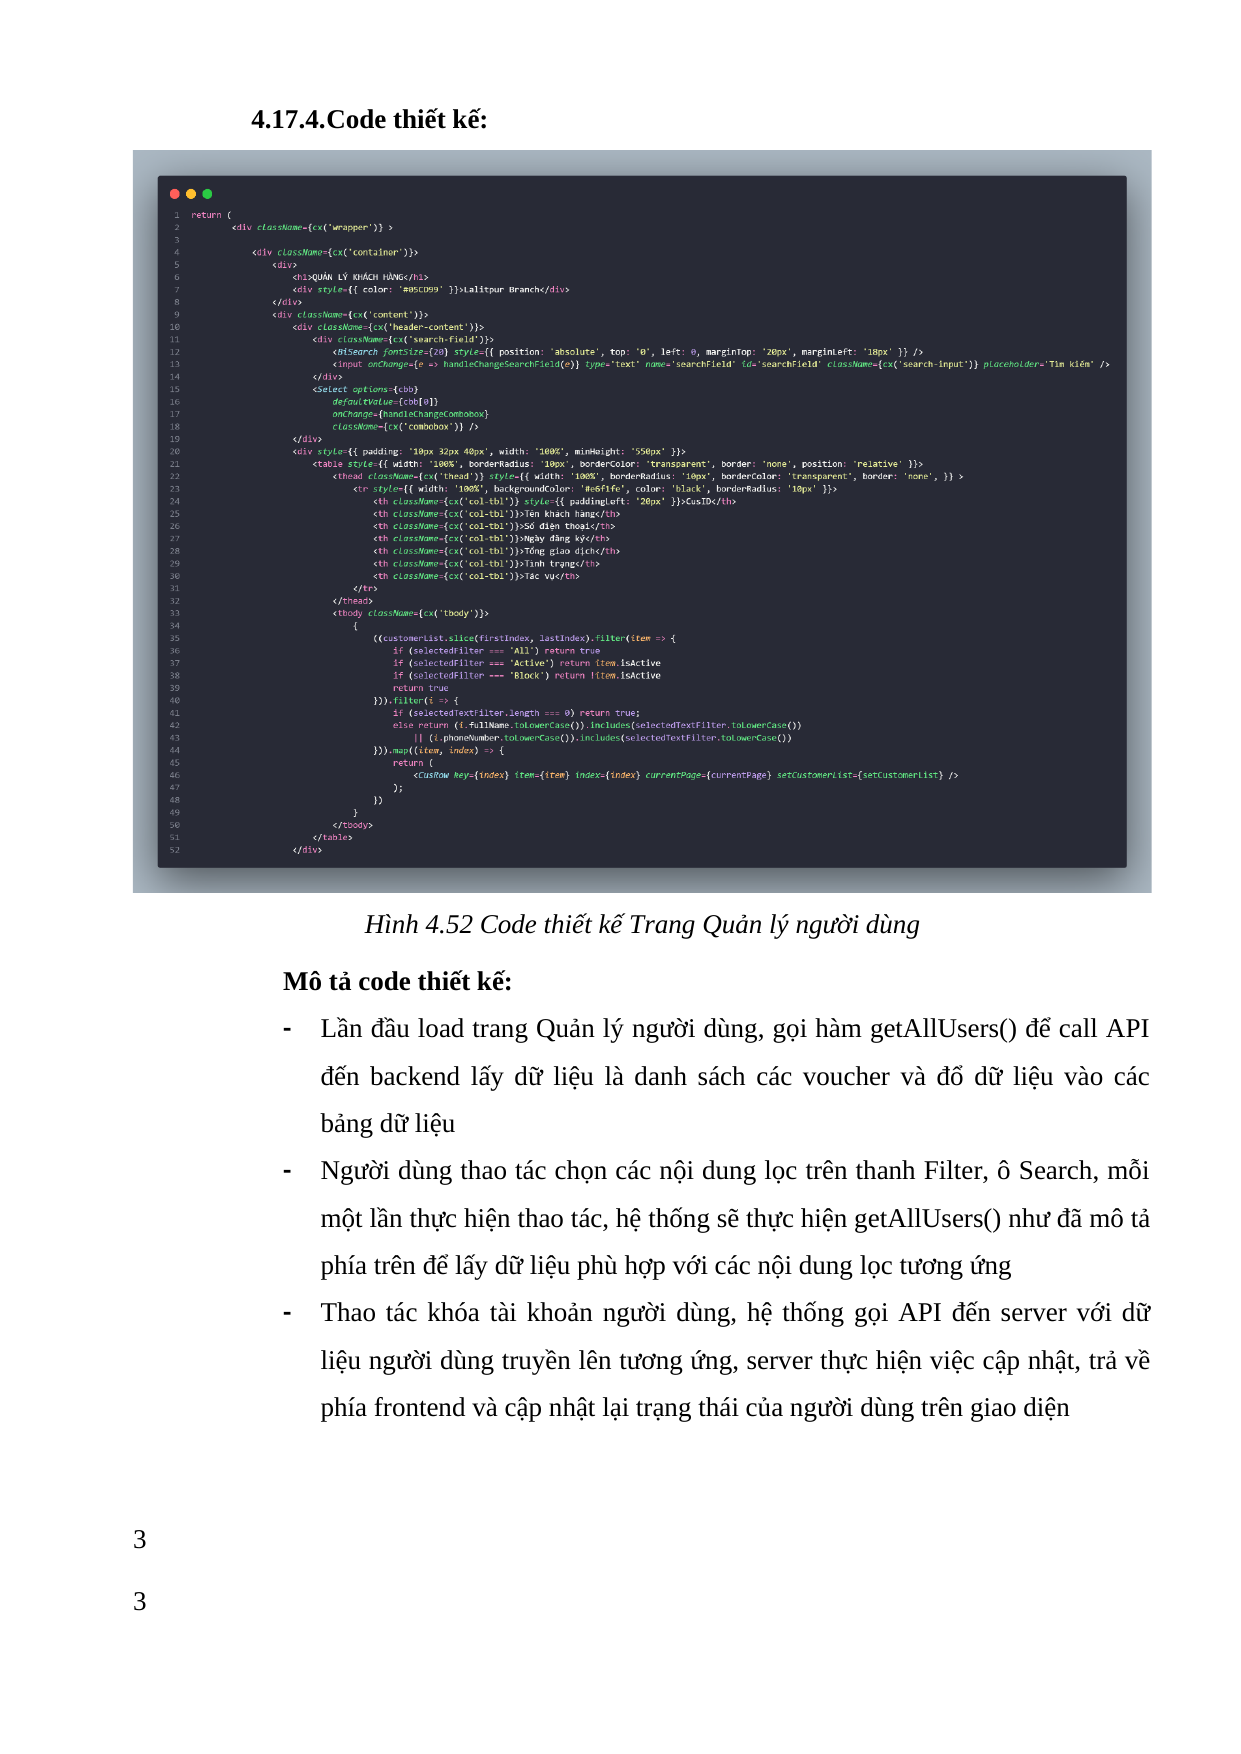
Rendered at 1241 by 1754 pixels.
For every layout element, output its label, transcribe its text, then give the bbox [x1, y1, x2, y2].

list Lần đầu load trang Quản lý người dùng, gọi hàm getAllUsers() để call API đến backend lấy dữ liệu là danh sách các voucher và đổ dữ liệu vào các bảng dữ liệu [283, 1012, 1152, 1138]
list Thao tác khóa tài khoản người dùng, hệ thống gọi API đến server với dữ liệu người dùng truyền lên tương ứng, server thực hiện việc cập nhật, trả về phía frontend và cập nhật lại trạng thái của người dùng trên giao diện [283, 1295, 1152, 1422]
picture [132, 150, 1152, 893]
list Người dùng thao tác chọn các nội dung lọc trên thanh Filter, ô Search, mỗi một lần thực hiện thao tác, hệ thống sẽ thực hiện getAllUsers() như đã mô tả phía trên để lấy dữ liệu phù hợp với các nội dung lọc tương ứng [283, 1153, 1152, 1280]
text Mô tả code thiết kế: [208, 965, 1152, 996]
list Code thiết kế: [251, 103, 1152, 134]
